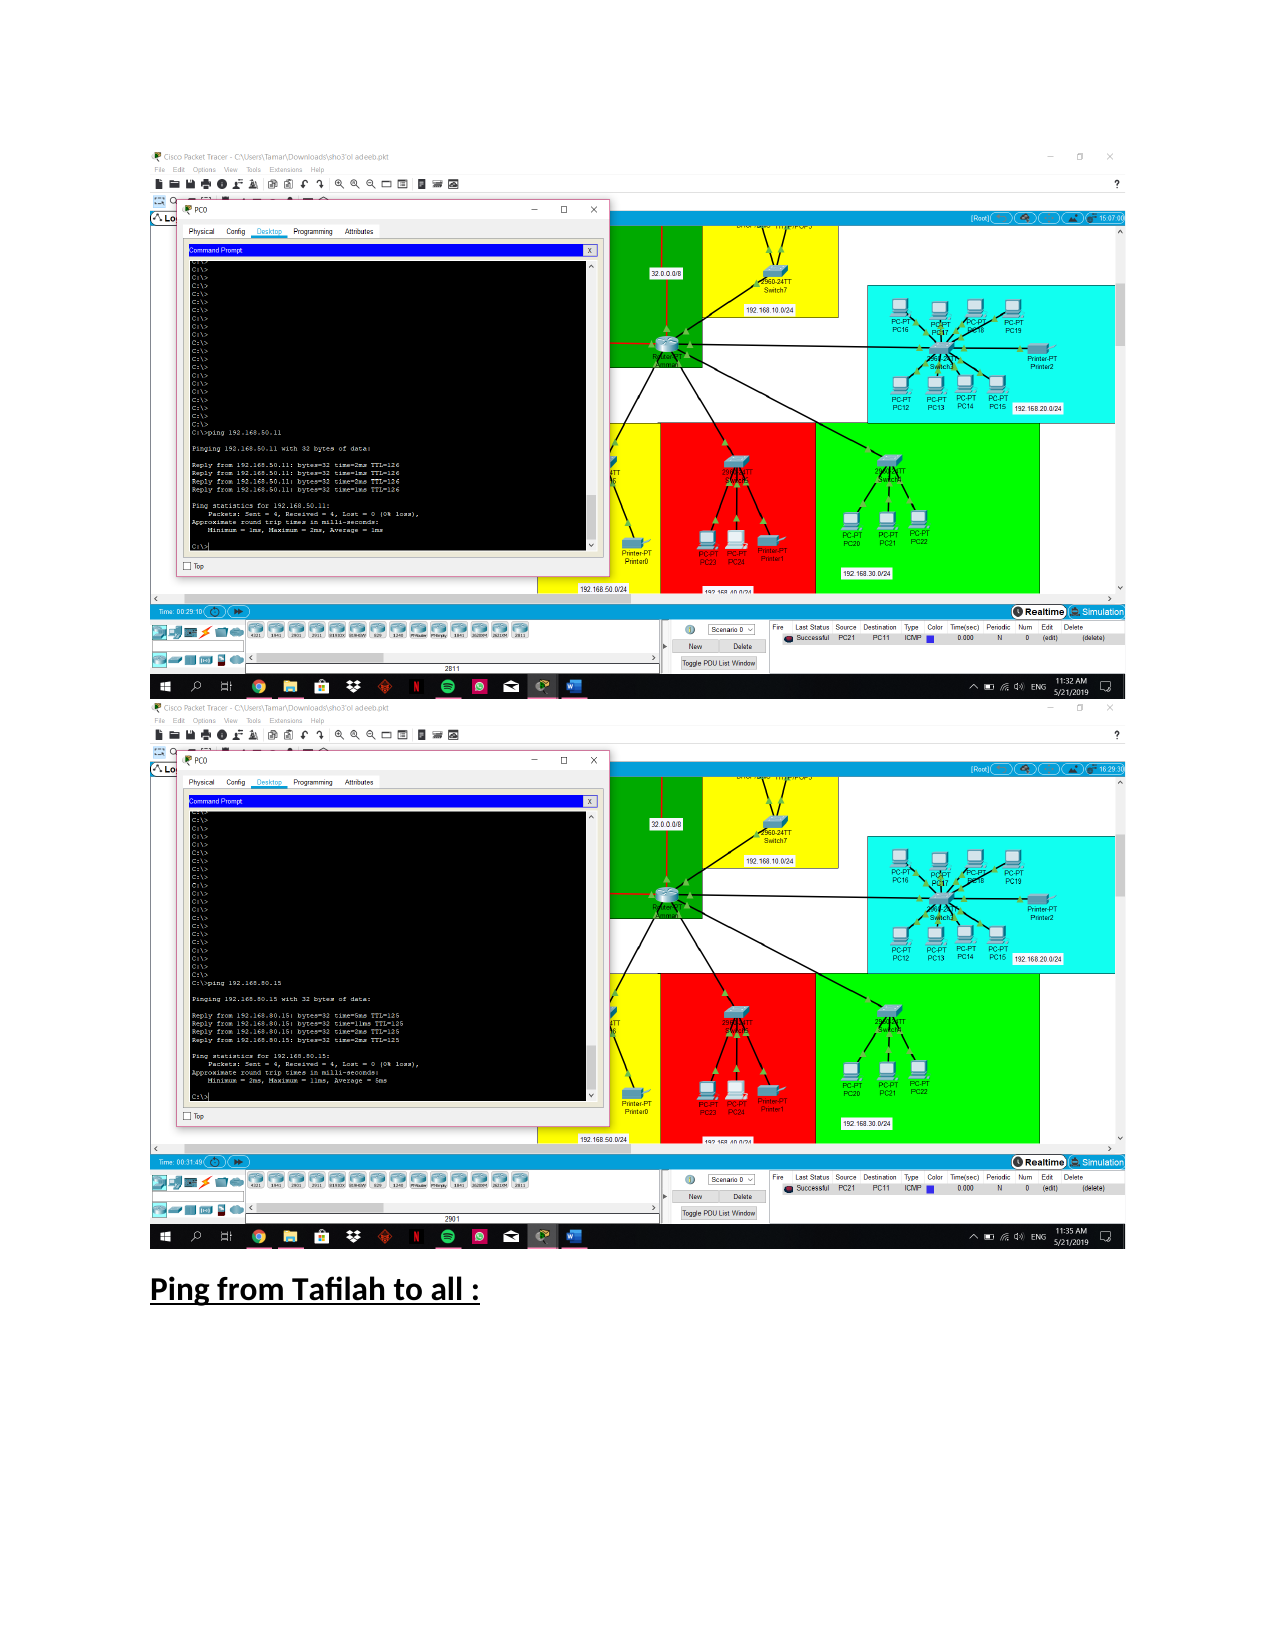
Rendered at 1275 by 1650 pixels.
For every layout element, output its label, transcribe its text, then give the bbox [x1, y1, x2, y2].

picture [150, 700, 1125, 1249]
text Ping from Tafilah to all : [150, 1268, 1125, 1309]
picture [1071, 1159, 1079, 1166]
picture [150, 150, 1125, 699]
